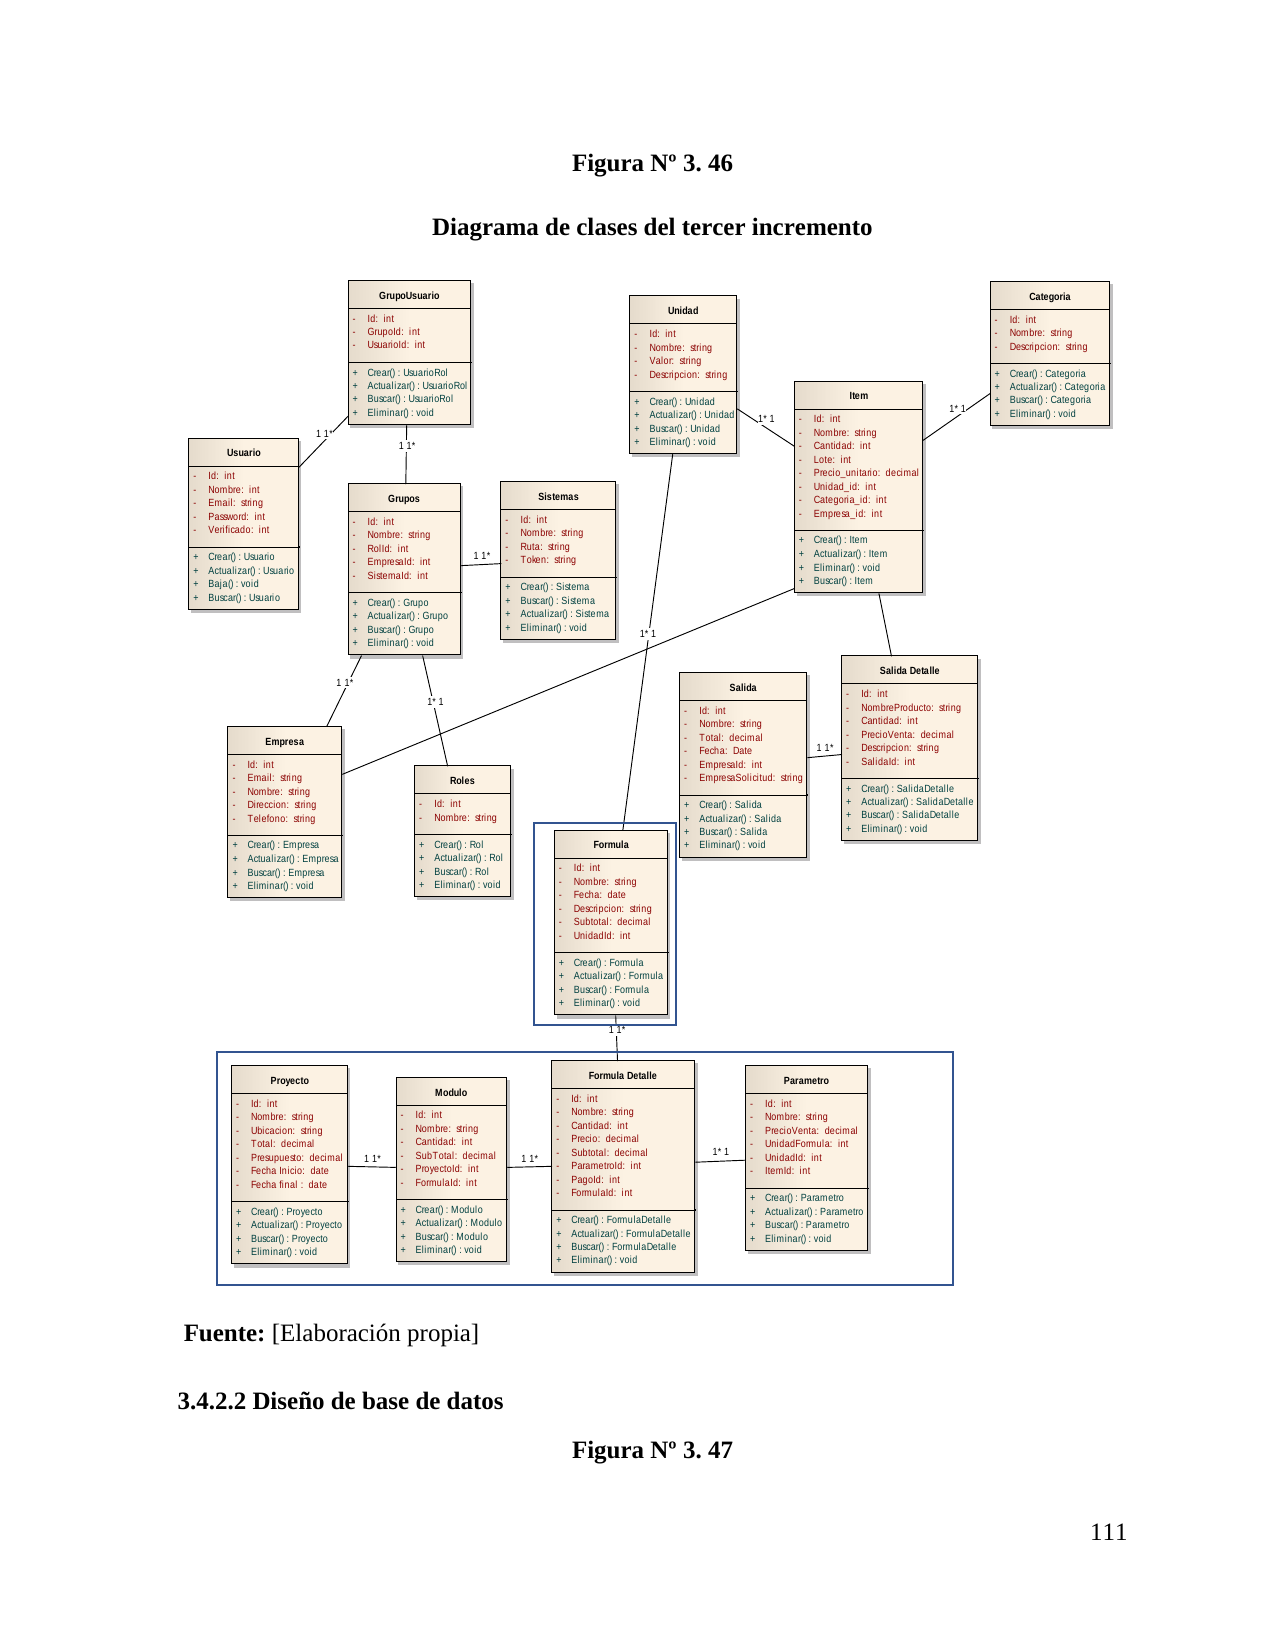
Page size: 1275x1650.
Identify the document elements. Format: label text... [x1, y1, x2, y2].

text Figura Nº 3. 46 [177, 148, 1127, 176]
text Fuente: [Elaboración propia] [177, 1318, 1127, 1347]
text Figura Nº 3. 47 [177, 1436, 1127, 1464]
text Diagrama de clases del tercer incremento [177, 212, 1127, 240]
subtitle Diseño de base de datos [177, 1386, 1127, 1415]
